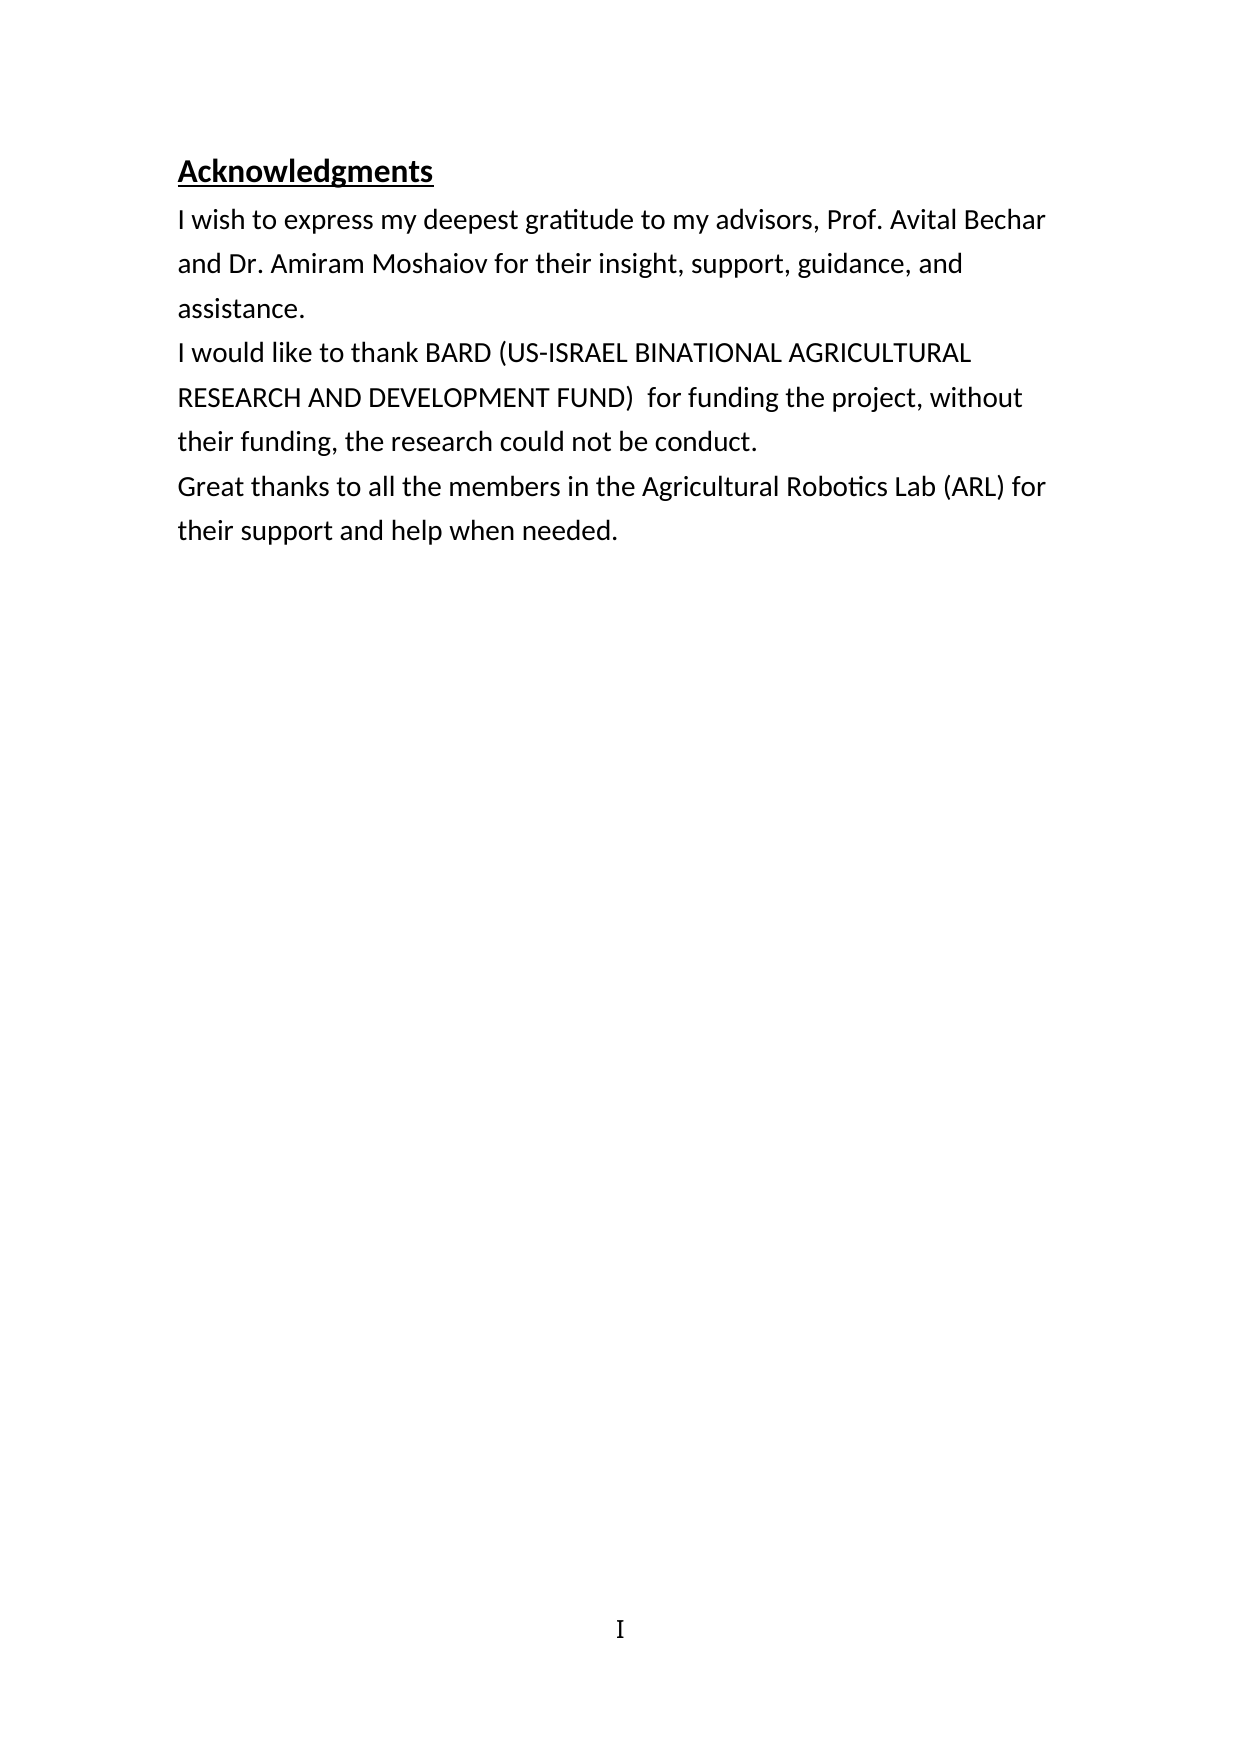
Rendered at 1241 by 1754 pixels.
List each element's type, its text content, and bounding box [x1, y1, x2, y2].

text Great thanks to all the members in the Agricultural Robotics Lab (ARL) for their support and help when needed. [177, 468, 1063, 548]
text I would like to thank BARD (US-ISRAEL BINATIONAL AGRICULTURAL RESEARCH AND DEVELOPMENT FUND) for funding the project, without their funding, the research could not be conduct. [177, 334, 1063, 459]
text Acknowledgments [177, 150, 1063, 191]
text I wish to express my deepest gratitude to my advisors, Prof. Avital Bechar and Dr. Amiram Moshaiov for their insight, support, guidance, and assistance. [177, 201, 1063, 325]
